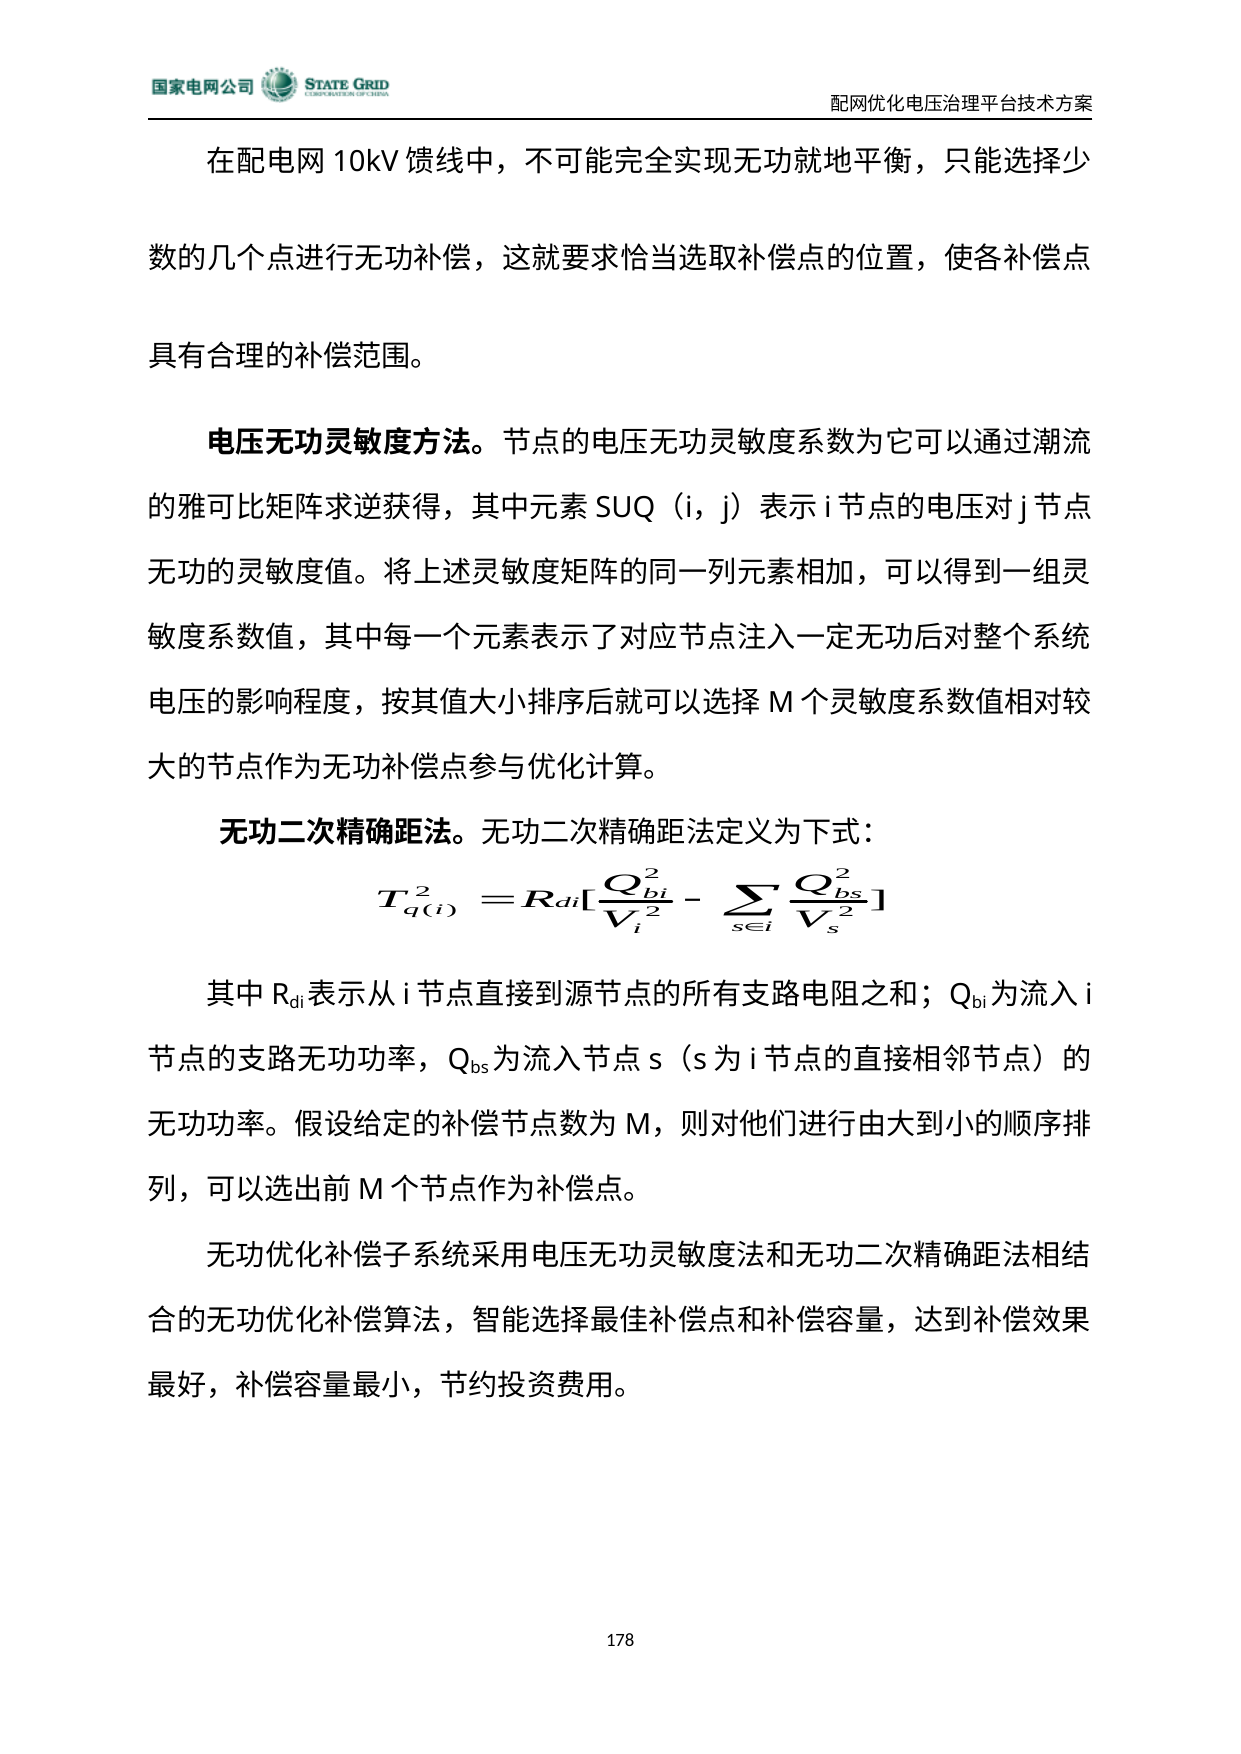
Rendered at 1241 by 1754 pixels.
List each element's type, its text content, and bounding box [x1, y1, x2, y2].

text 电压无功灵敏度方法。节点的电压无功灵敏度系数为它可以通过潮流的雅可比矩阵求逆获得，其中元素SUQ（i，j）表示i节点的电压对j节点无功的灵敏度值。将上述灵敏度矩阵的同一列元素相加，可以得到一组灵敏度系数值，其中每一个元素表示了对应节点注入一定无功后对整个系统电压的影响程度，按其值大小排序后就可以选择M个灵敏度系数值相对较大的节点作为无功补偿点参与优化计算。 [148, 407, 1092, 797]
text 无功二次精确距法。无功二次精确距法定义为下式： [148, 797, 1092, 862]
text 无功优化补偿子系统采用电压无功灵敏度法和无功二次精确距法相结合的无功优化补偿算法，智能选择最佳补偿点和补偿容量，达到补偿效果最好，补偿容量最小，节约投资费用。 [148, 1220, 1092, 1415]
text 其中Rdi表示从i节点直接到源节点的所有支路电阻之和；Qbi为流入i节点的支路无功功率，Qbs为流入节点s（s为i节点的直接相邻节点）的无功功率。假设给定的补偿节点数为M，则对他们进行由大到小的顺序排列，可以选出前M个节点作为补偿点。 [148, 960, 1092, 1220]
text 在配电网10kV馈线中，不可能完全实现无功就地平衡，只能选择少数的几个点进行无功补偿，这就要求恰当选取补偿点的位置，使各补偿点具有合理的补偿范围。 [148, 126, 1092, 386]
